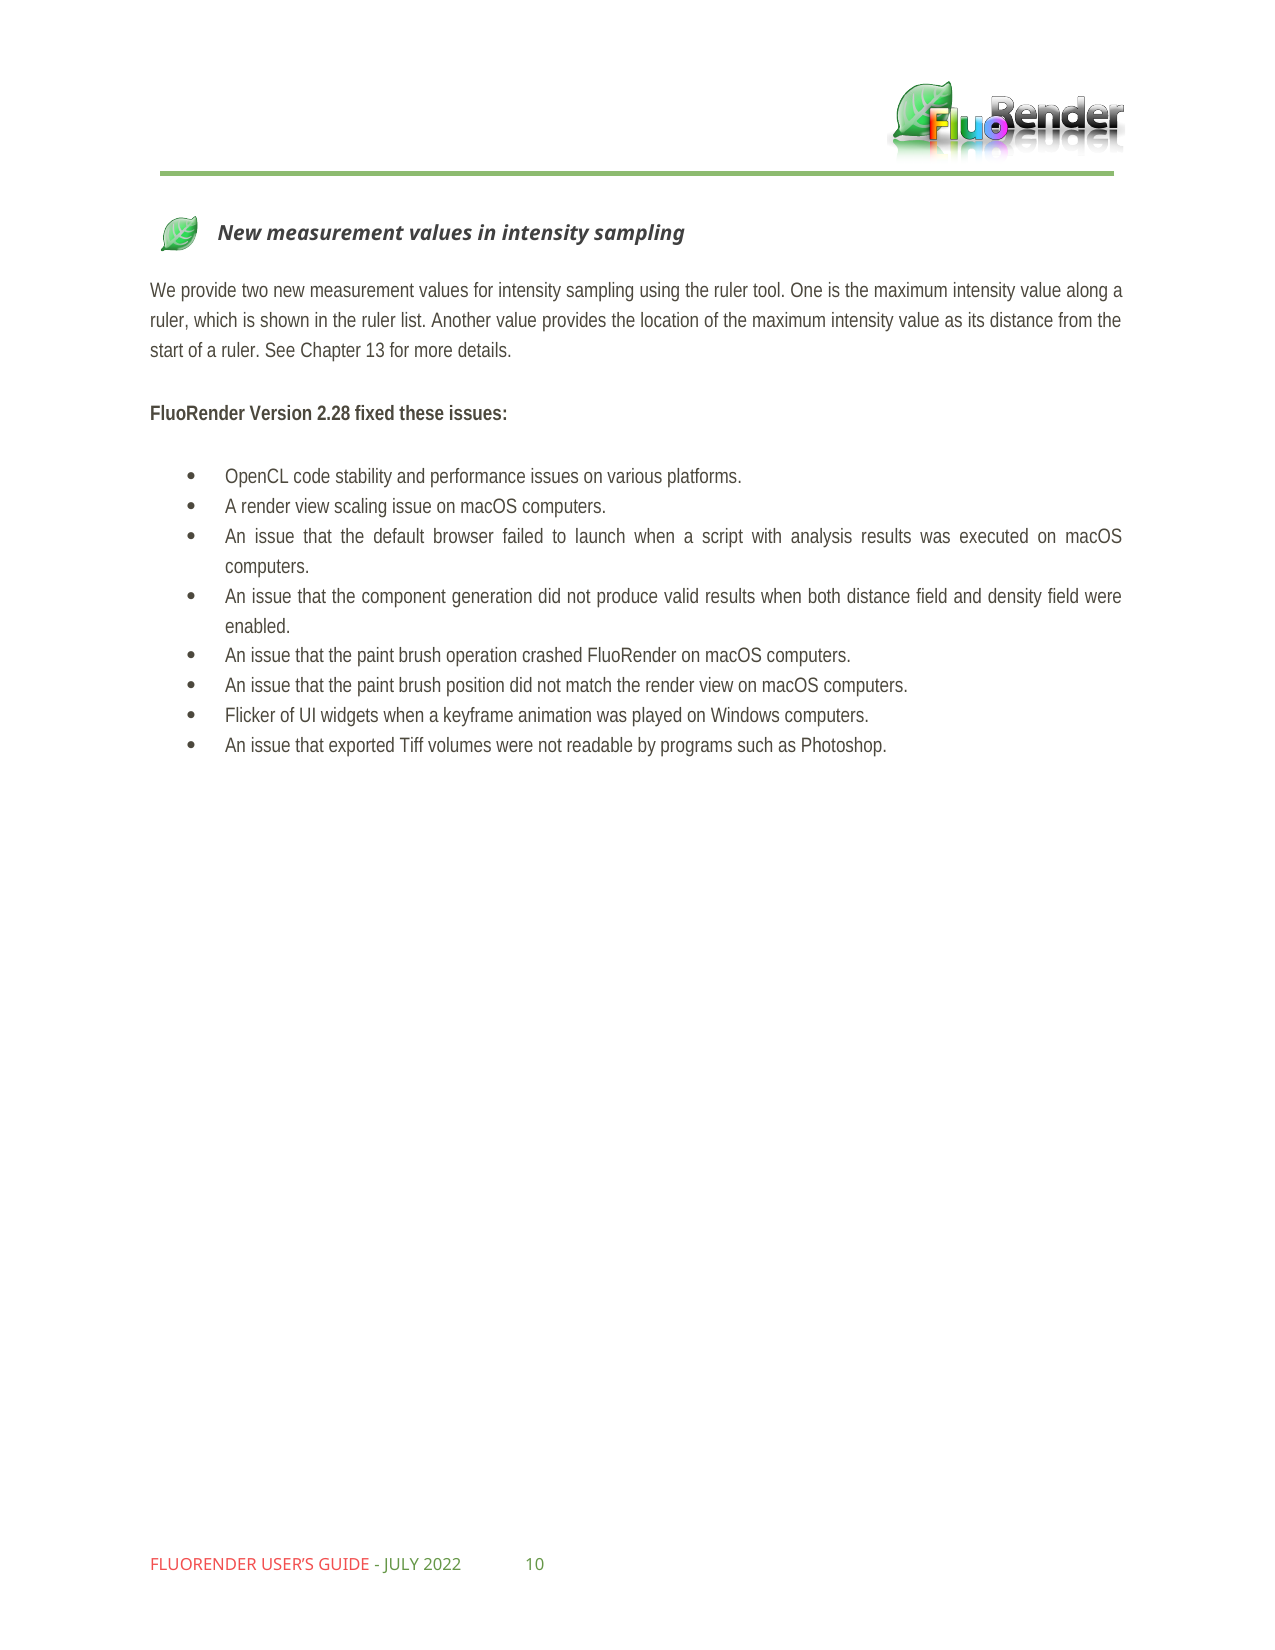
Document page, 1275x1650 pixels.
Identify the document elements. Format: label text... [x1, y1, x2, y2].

text We provide two new measurement values for intensity sampling using the ruler tool. One is the maximum intensity value along a ruler, which is shown in the ruler list. Another value provides the location of the maximum intensity value as its distance from the start of a ruler. See Chapter 13 for more details. [150, 278, 1125, 362]
list An issue that exported Tiff volumes were not readable by programs such as Photoshop. [187, 733, 1125, 757]
text FluoRender Version 2.28 fixed these issues: [150, 401, 1125, 425]
picture [887, 75, 1125, 165]
list An issue that the paint brush operation crashed FluoRender on macOS computers. [187, 643, 1125, 667]
picture [150, 205, 208, 262]
table_header [150, 189, 217, 278]
list An issue that the default browser failed to launch when a script with analysis results was executed on macOS computers. [187, 524, 1125, 578]
list OpenCL code stability and performance issues on various platforms. [187, 464, 1125, 488]
list Flicker of UI widgets when a keyframe animation was played on Windows computers. [187, 703, 1125, 727]
list A render view scaling issue on macOS computers. [187, 494, 1125, 518]
table_header New measurement values in intensity sampling [217, 189, 1125, 278]
list An issue that the component generation did not produce valid results when both distance field and density field were enabled. [187, 584, 1125, 637]
list An issue that the paint brush position did not match the render view on macOS computers. [187, 673, 1125, 697]
